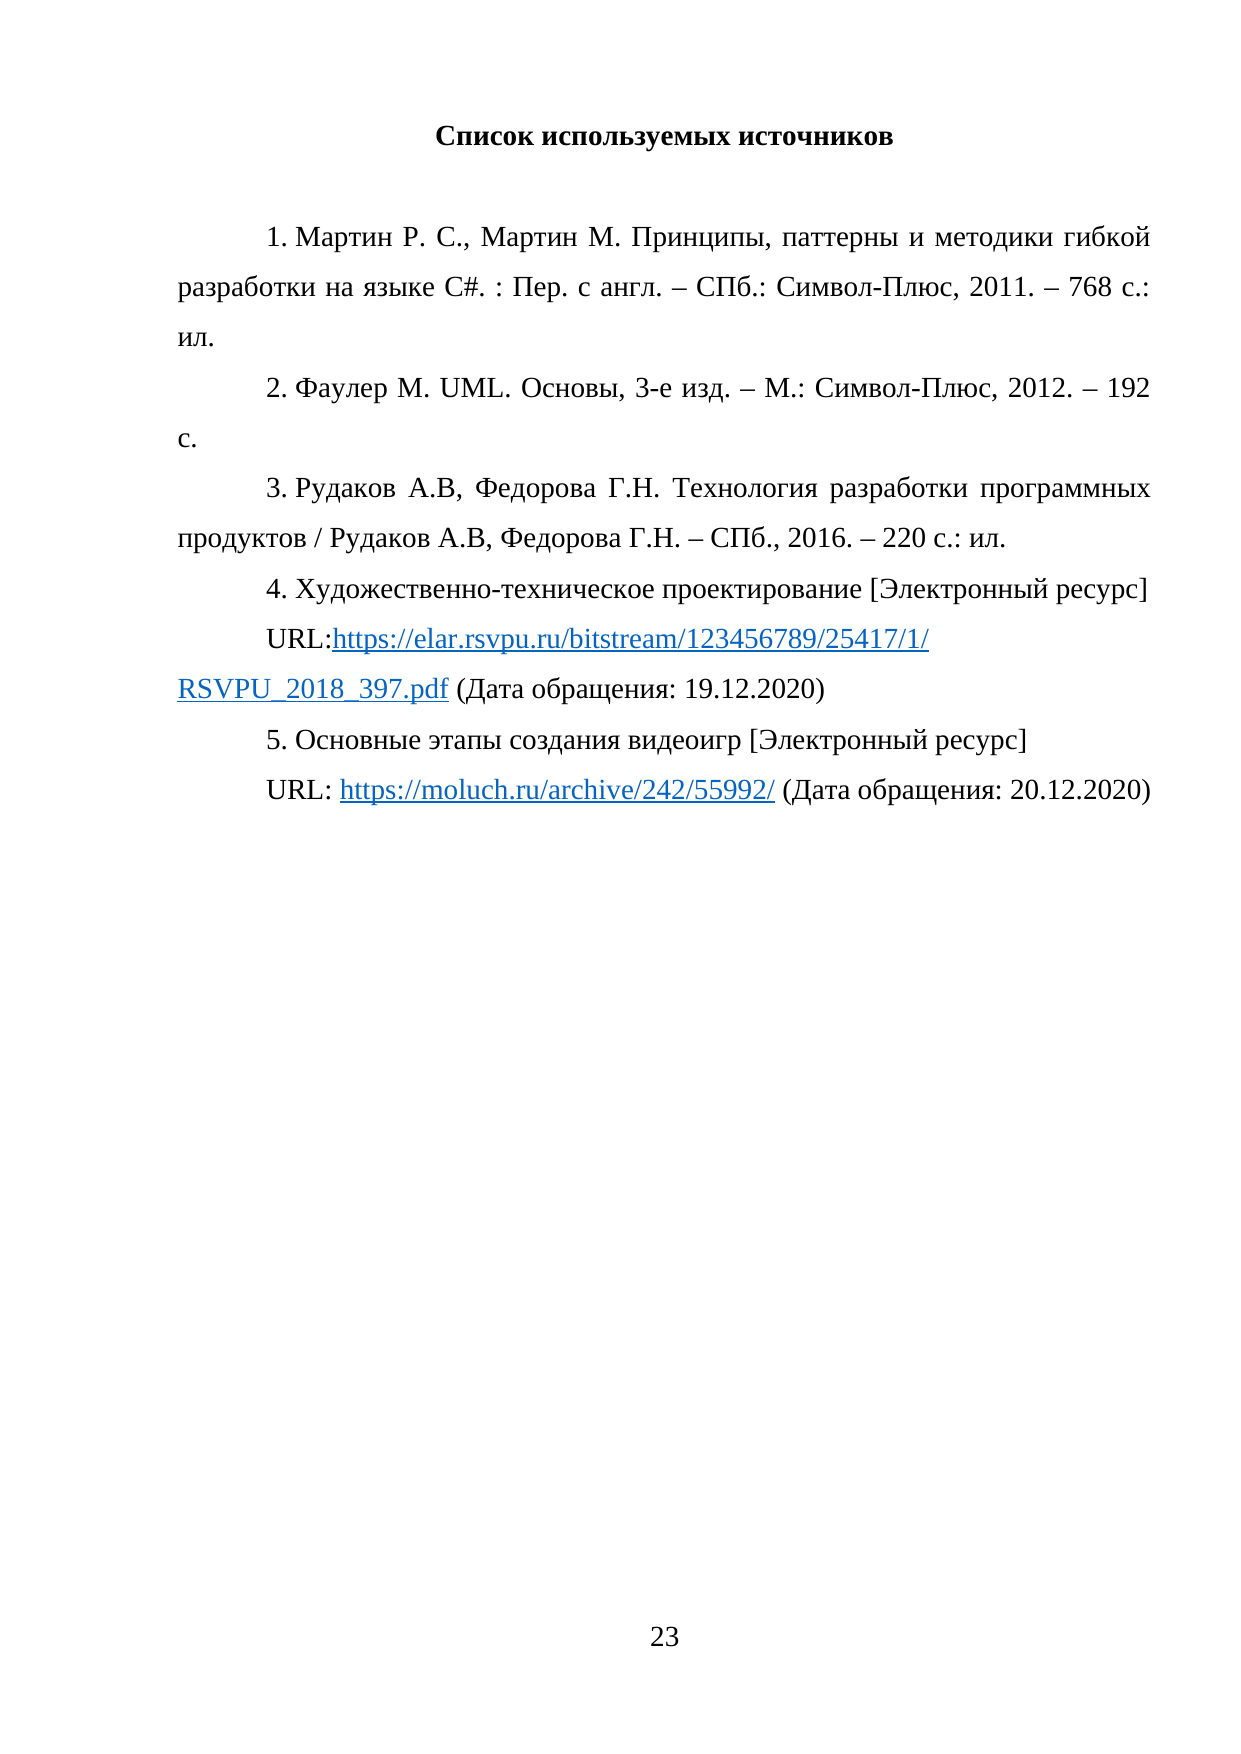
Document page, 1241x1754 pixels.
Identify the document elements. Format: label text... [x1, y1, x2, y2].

text URL:https://elar.rsvpu.ru/bitstream/123456789/25417/1/RSVPU_2018_397.pdf (Дата обращения: 19.12.2020) [177, 621, 1152, 705]
text 1. Мартин Р. C., Мартин М. Принципы, паттерны и методики гибкой разработки на языке C#. : Пер. с англ. – СПб.: Символ-Плюс, 2011. – 768 с.: ил. [177, 219, 1152, 353]
text 5. Основные этапы создания видеоигр [Электронный ресурс] [177, 722, 1152, 755]
list 3. Рудаков А.В, Федорова Г.Н. Технология разработки программных продуктов / Рудаков А.В, Федорова Г.Н. – СПб., 2016. – 220 с.: ил. [177, 470, 1152, 554]
text 2. Фаулер М. UML. Основы, 3-е изд. – М.: Символ-Плюс, 2012. – 192 с. [177, 370, 1152, 453]
text 4. Художественно-техническое проектирование [Электронный ресурс] [177, 571, 1152, 604]
text URL: https://moluch.ru/archive/242/55992/ (Дата обращения: 20.12.2020) [177, 772, 1152, 806]
subtitle Список используемых источников [177, 118, 1152, 152]
